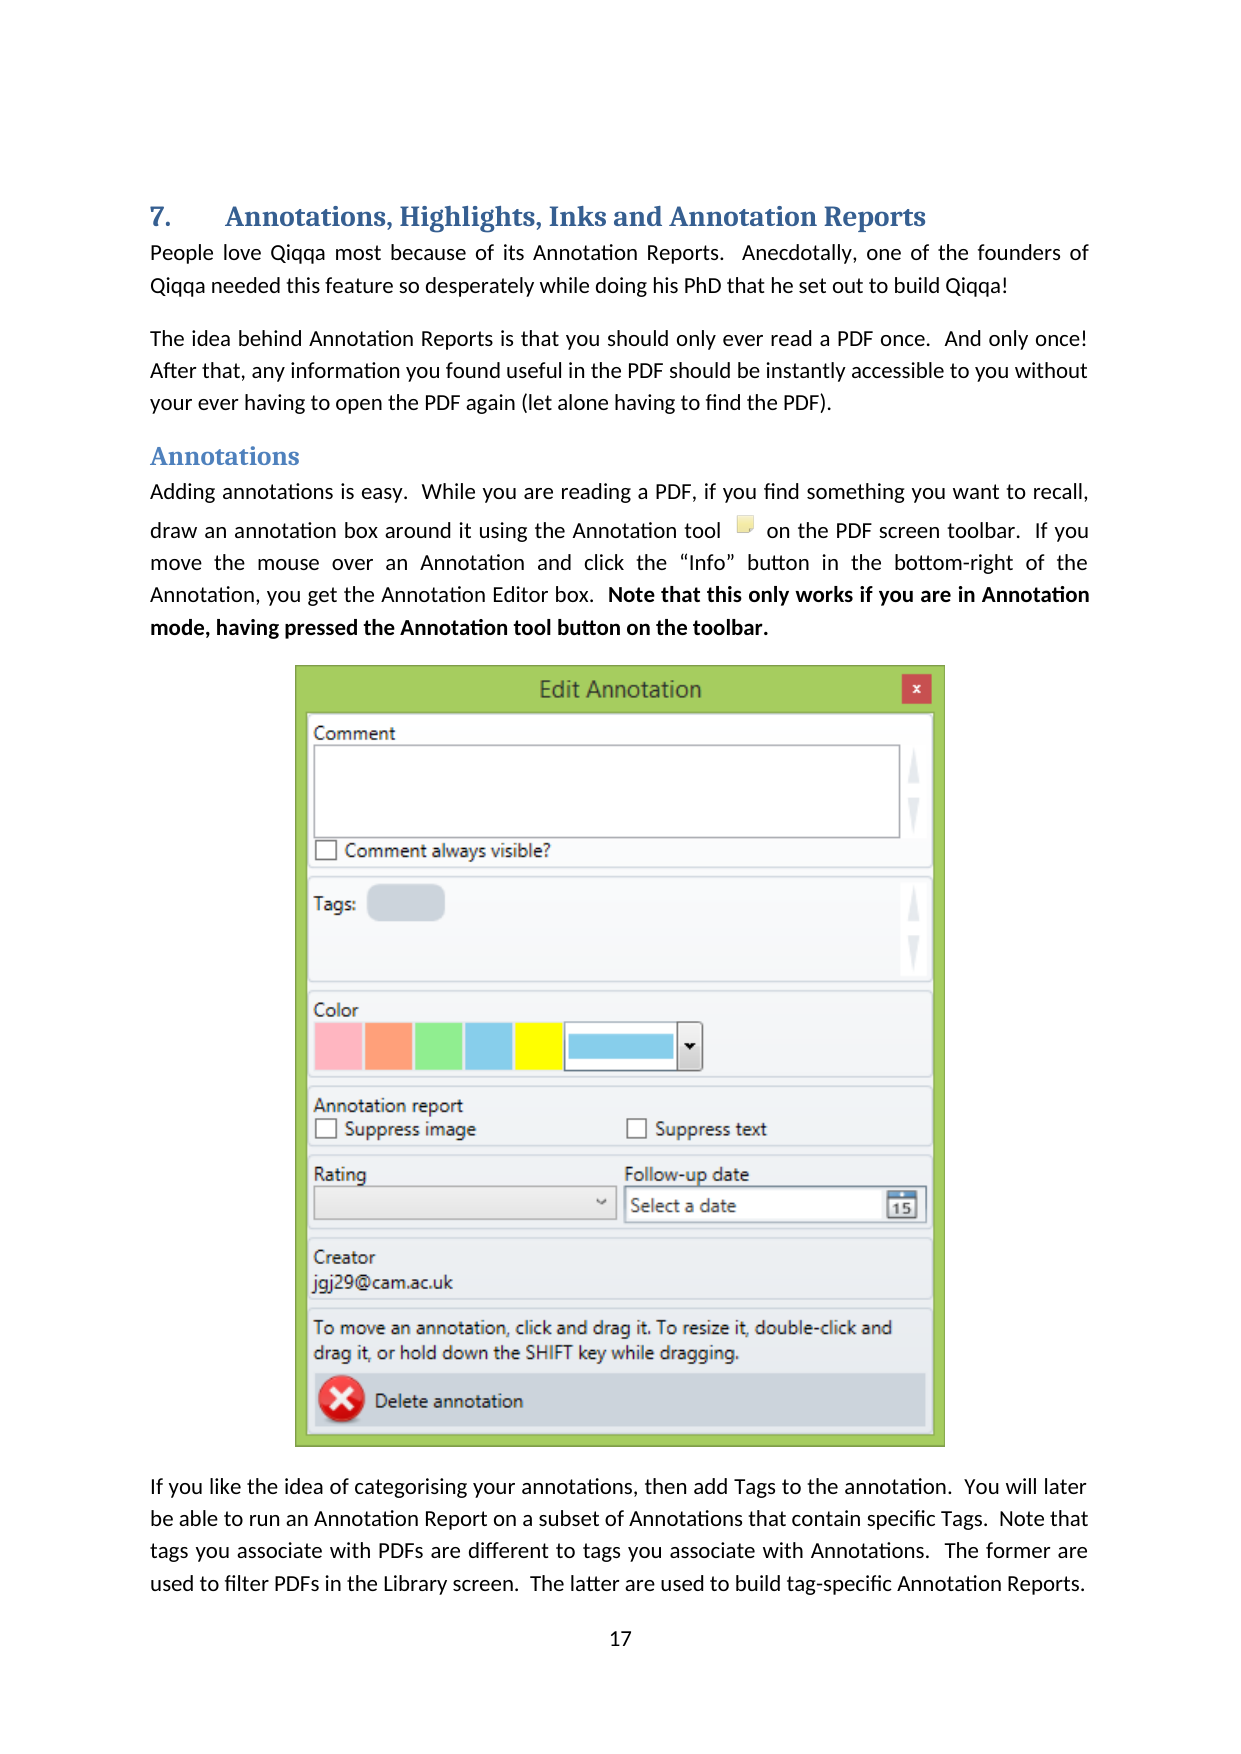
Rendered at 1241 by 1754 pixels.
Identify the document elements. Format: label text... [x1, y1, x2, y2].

text Adding annotations is easy. While you are reading a PDF, if you find something you want to recall, draw an annotation box around it using the Annotation tool on the PDF screen toolbar. If you move the mouse over an Annotation and click the “Info” button in the bottom-right of the Annotation, you get the Annotation Editor box. Note that this only works if you are in Annotation mode, having pressed the Annotation tool button on the toolbar. [150, 477, 1090, 641]
text The idea behind Annotation Reports is that you should only ever read a PDF once. And only once! After that, any information you found useful in the PDF should be instantly accessible to you without your ever having to open the PDF again (let alone having to find the PDF). [150, 324, 1090, 416]
text If you like the idea of categorising your annotations, then add Tags to the annotation. You will later be able to run an Annotation Report on a subset of Annotations that contain specific Tags. Note that tags you associate with PDFs are different to tags you associate with Annotations. The former are used to filter PDFs in the Library screen. The latter are used to build tag-specific Annotation Reports. [150, 1472, 1090, 1597]
subtitle Annotations, Highlights, Inks and Annotation Reports [150, 200, 1090, 233]
subtitle Annotations [150, 441, 1090, 472]
picture [295, 665, 945, 1447]
text People love Qiqqa most because of its Annotation Reports. Anecdotally, one of the founders of Qiqqa needed this feature so desperately while doing his PhD that he set out to build Qiqqa! [150, 238, 1090, 299]
picture [730, 509, 760, 539]
